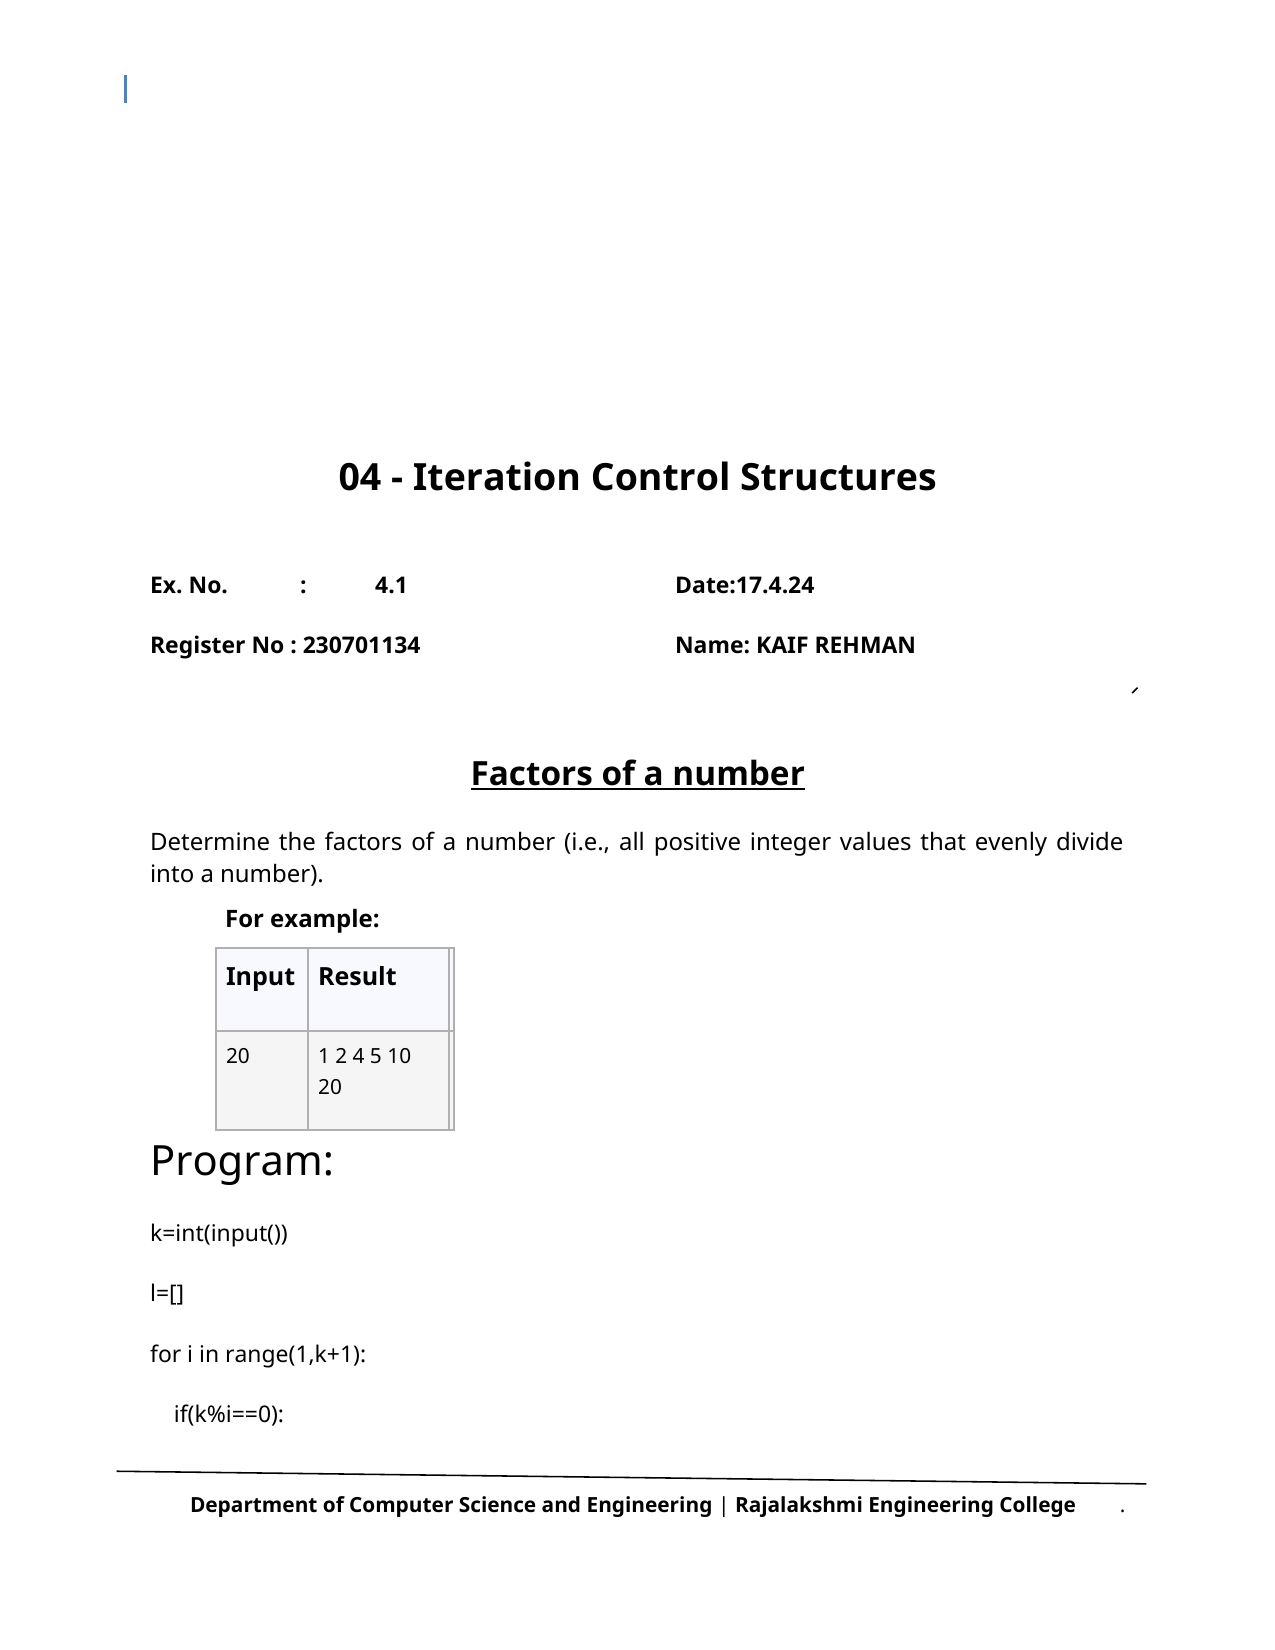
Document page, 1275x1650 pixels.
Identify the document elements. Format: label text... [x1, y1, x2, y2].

text l=[] [150, 1277, 1125, 1308]
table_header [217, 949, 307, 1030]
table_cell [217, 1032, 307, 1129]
text For example: [225, 902, 1125, 935]
text if(k%i==0): [150, 1398, 1125, 1429]
text Determine the factors of a number (i.e., all positive integer values that evenly divide into a number). [150, 824, 1125, 889]
text Program: [150, 1131, 1125, 1188]
text Register No : 230701134 Name: KAIF REHMAN [150, 629, 1125, 660]
text k=int(input()) [150, 1217, 1125, 1248]
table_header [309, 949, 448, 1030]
text Ex. No. : 4.1 Date:17.4.24 [150, 568, 1125, 600]
subtitle 04 - Iteration Control Structures [150, 451, 1125, 502]
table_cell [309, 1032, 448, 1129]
text Factors of a number [150, 750, 1125, 795]
text for i in range(1,k+1): [150, 1338, 1125, 1369]
